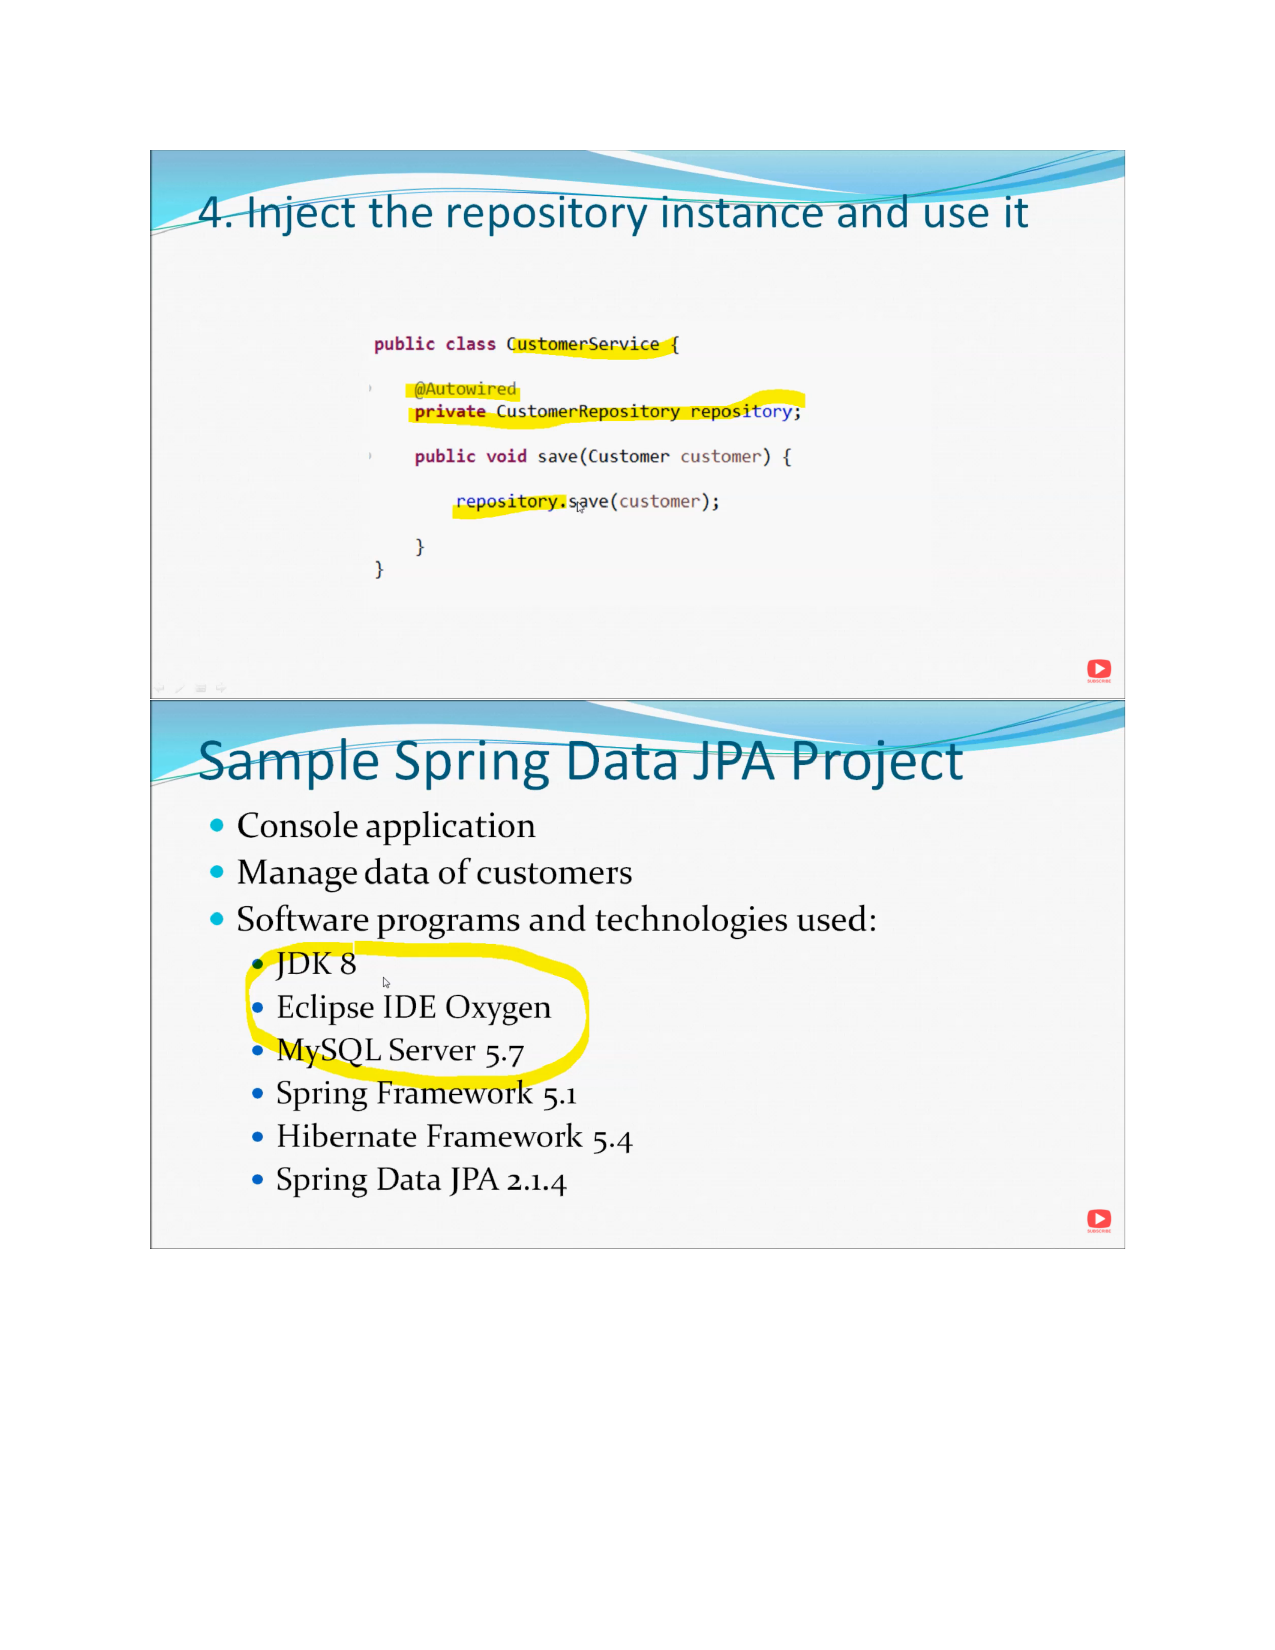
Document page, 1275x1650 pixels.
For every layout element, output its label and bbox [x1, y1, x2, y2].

picture [150, 150, 1125, 699]
picture [150, 700, 1125, 1249]
